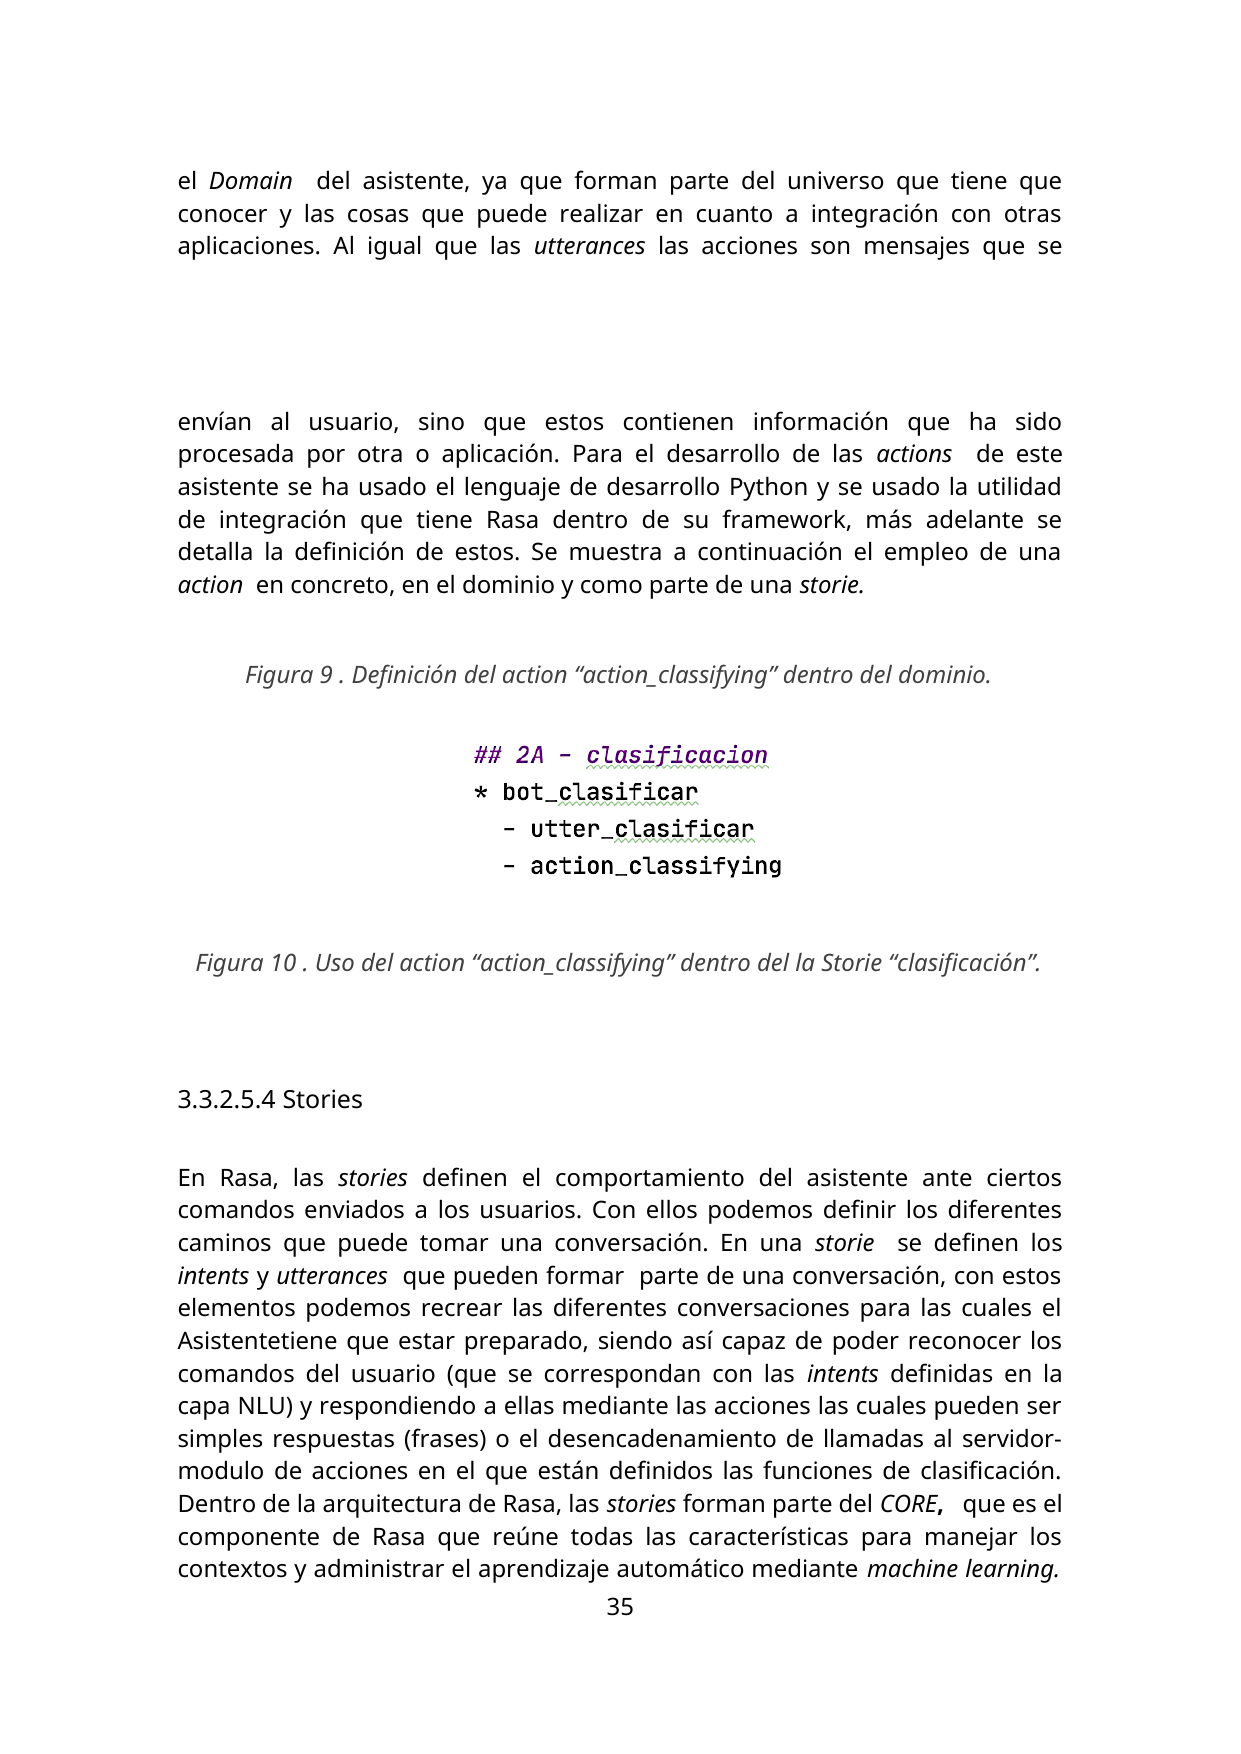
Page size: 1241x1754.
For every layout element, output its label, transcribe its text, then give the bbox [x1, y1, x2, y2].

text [177, 1161, 1063, 1584]
text Figura 9 . Definición del action “action_classifying” dentro del dominio. [177, 658, 1063, 690]
picture [474, 736, 819, 889]
text Figura 10 . Uso del action “action_classifying” dentro del la Storie “clasificación”. [177, 946, 1063, 979]
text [177, 164, 1063, 600]
subtitle Stories [177, 1082, 1063, 1116]
